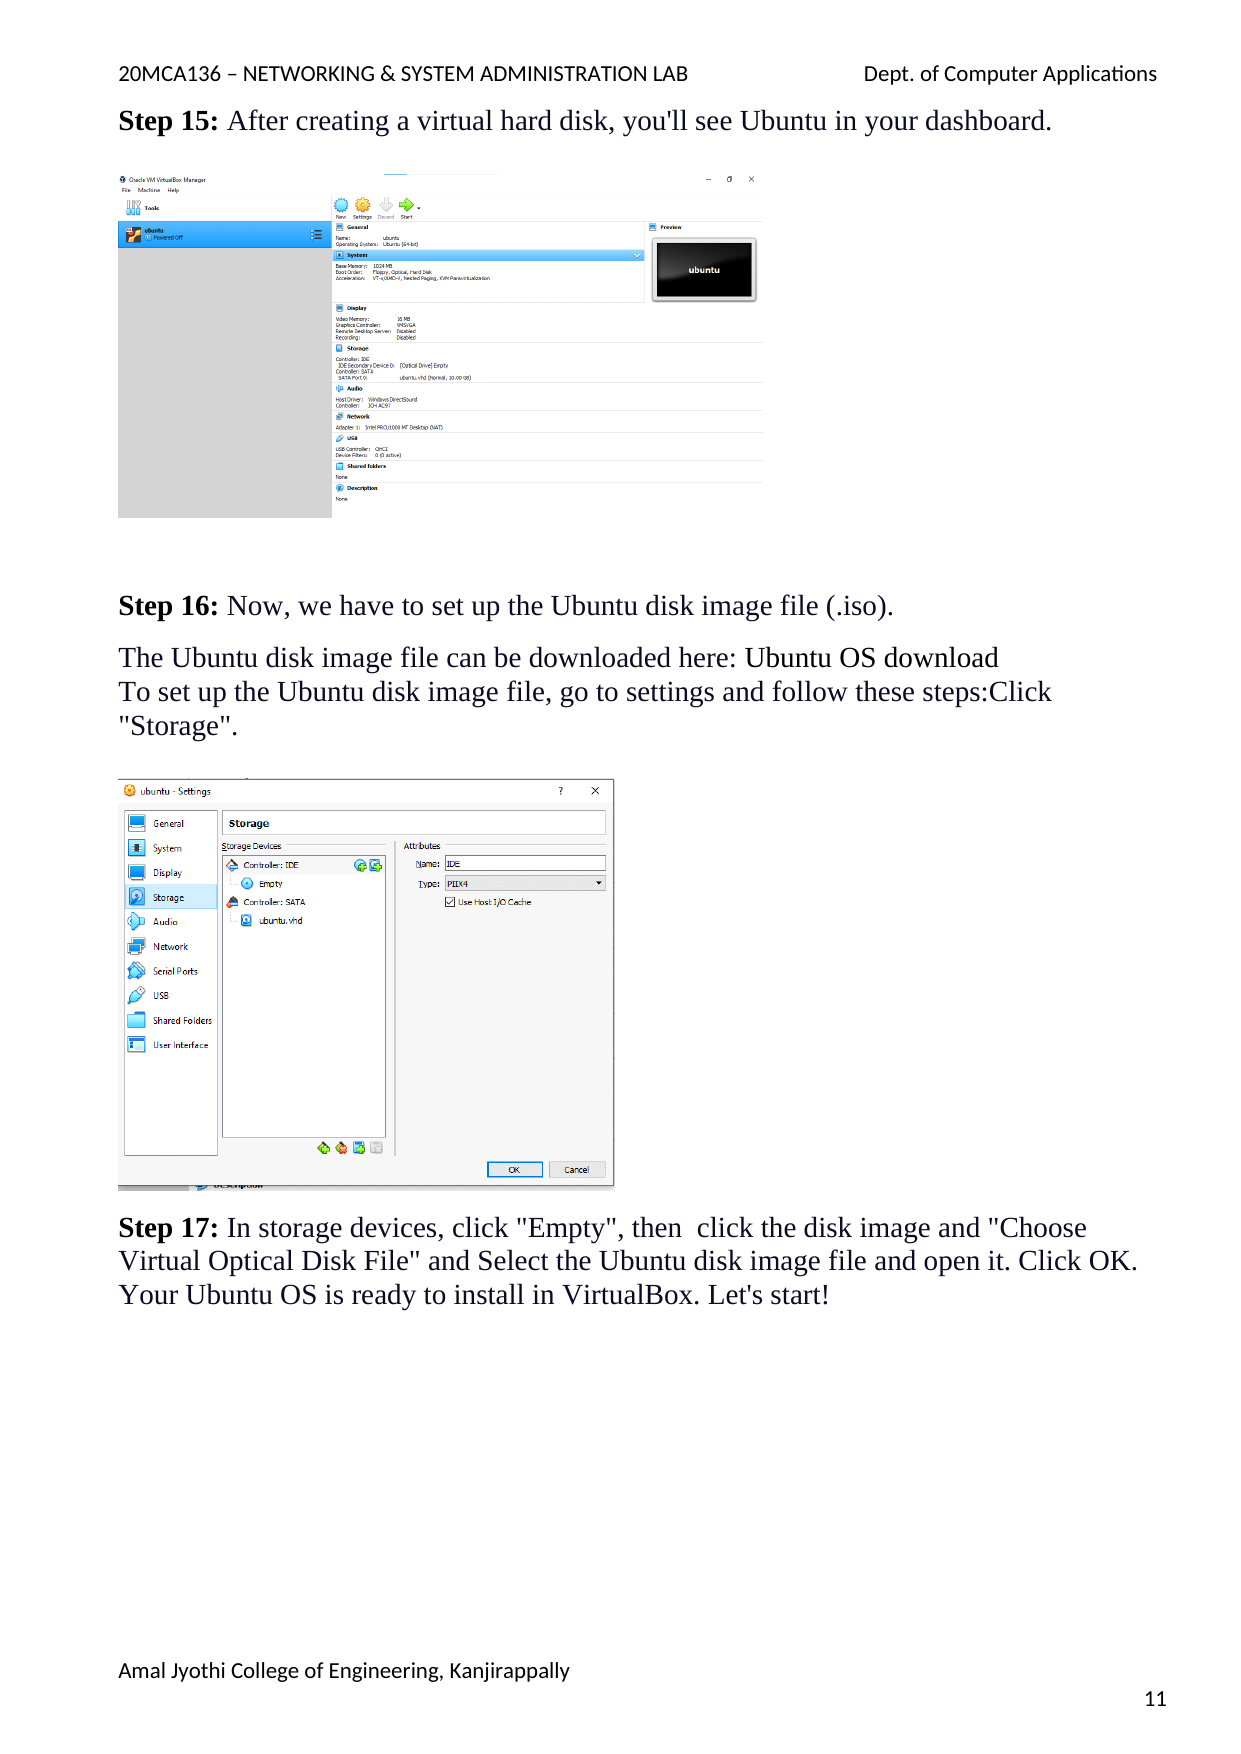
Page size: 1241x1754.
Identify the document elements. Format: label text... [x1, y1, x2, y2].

text The Ubuntu disk image file can be downloaded here: Ubuntu OS download [118, 641, 1167, 674]
text Step 17: In storage devices, click "Empty", then click the disk image and "Choose Virtual Optical Disk File" and Select the Ubuntu disk image file and open it. Click OK. Your Ubuntu OS is ready to install in VirtualBox. Let's start! [118, 1210, 1167, 1310]
text Step 15: After creating a virtual hard disk, you'll see Ubuntu in your dashboard. [118, 103, 1167, 137]
picture [118, 174, 763, 518]
text Step 16: Now, we have to set up the Ubuntu disk image file (.iso). [118, 588, 1167, 621]
picture [118, 778, 615, 1191]
text To set up the Ubuntu disk image file, go to settings and follow these steps:Click "Storage". [118, 674, 1167, 741]
